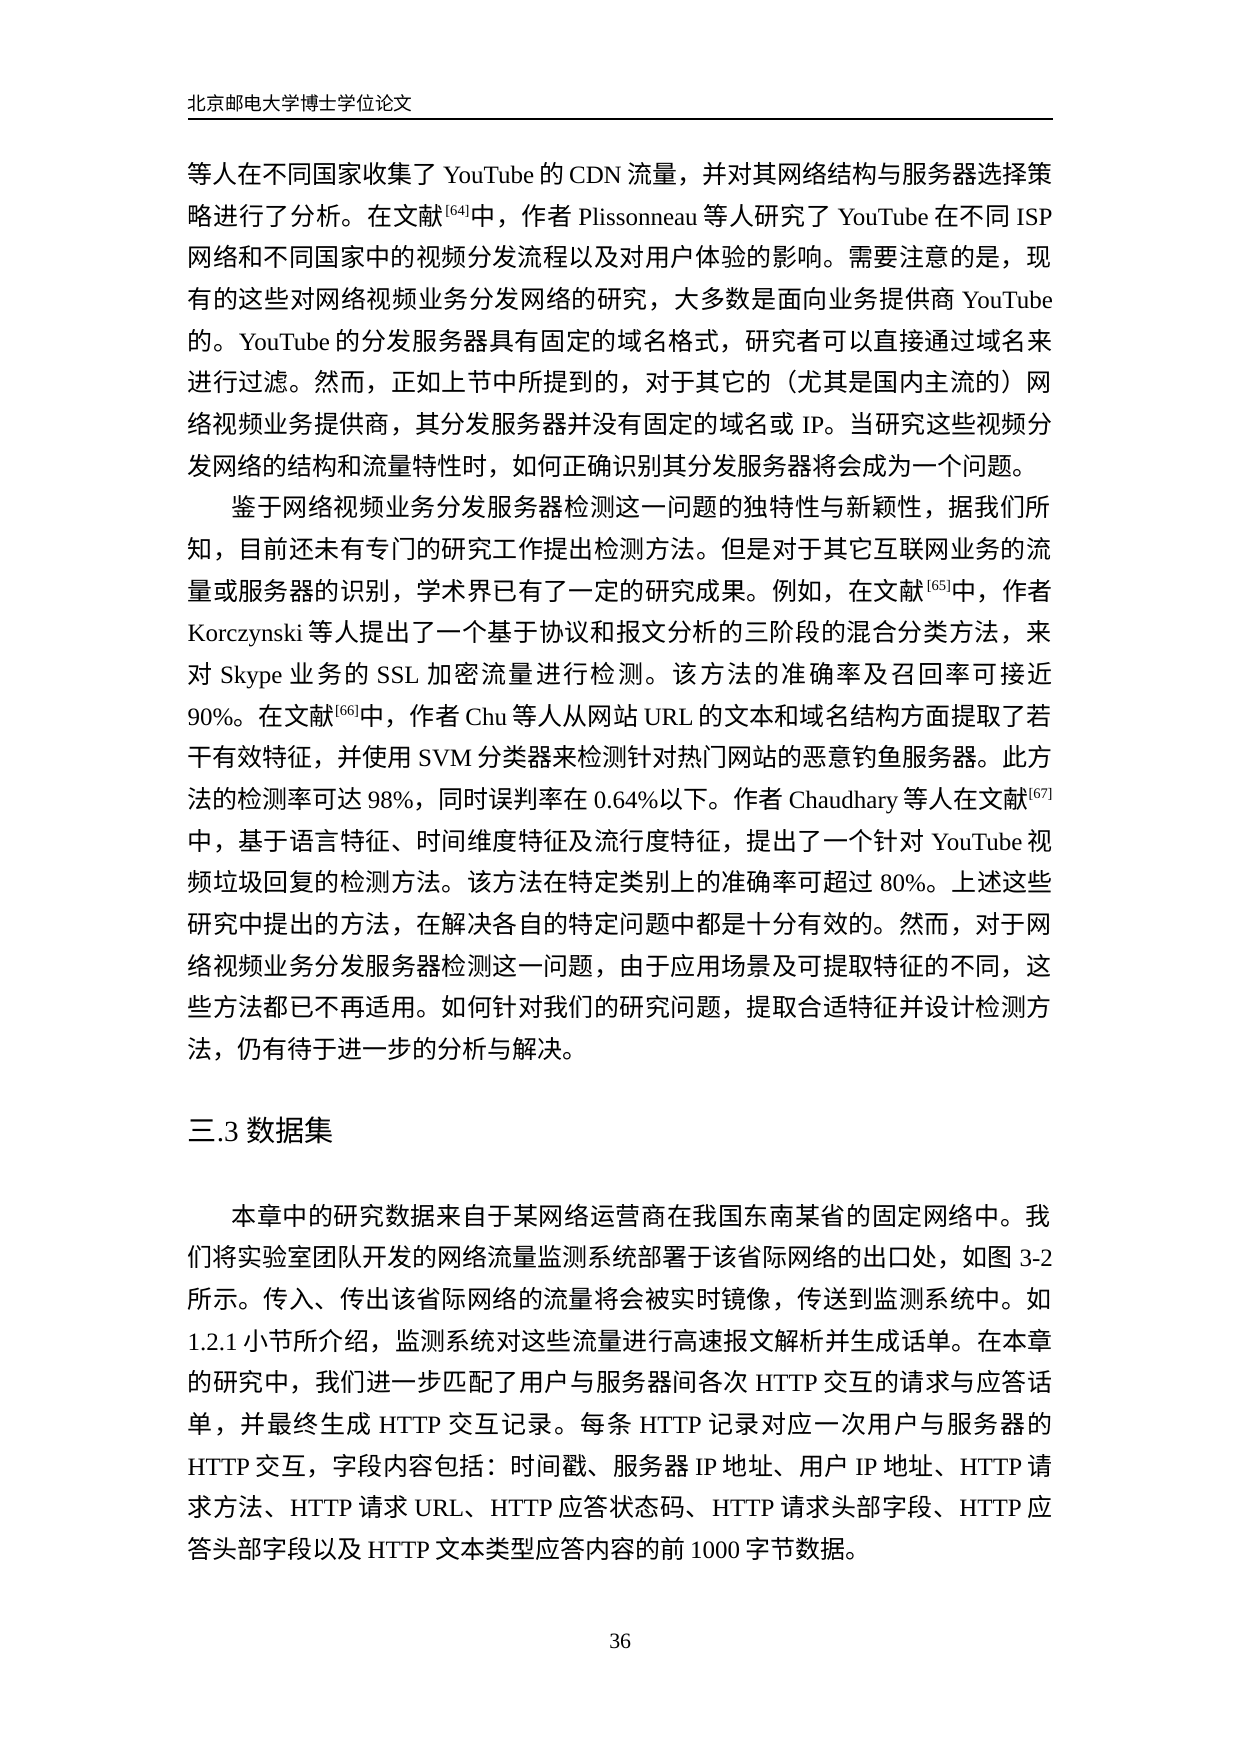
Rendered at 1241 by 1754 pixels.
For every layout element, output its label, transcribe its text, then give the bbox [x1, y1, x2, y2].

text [187, 150, 1053, 483]
text 本章中的研究数据来自于某网络运营商在我国东南某省的固定网络中。我们将实验室团队开发的网络流量监测系统部署于该省际网络的出口处，如图3-2所示。传入、传出该省际网络的流量将会被实时镜像，传送到监测系统中。如1.2.1小节所介绍，监测系统对这些流量进行高速报文解析并生成话单。在本章的研究中，我们进一步匹配了用户与服务器间各次HTTP交互的请求与应答话单，并最终生成HTTP交互记录。每条HTTP记录对应一次用户与服务器的HTTP交互，字段内容包括：时间戳、服务器IP地址、用户IP地址、HTTP请求方法、HTTP请求URL、HTTP应答状态码、HTTP请求头部字段、HTTP应答头部字段以及HTTP文本类型应答内容的前1000字节数据。 [187, 1192, 1053, 1567]
text 数据集 [187, 1108, 1053, 1150]
text 鉴于网络视频业务分发服务器检测这一问题的独特性与新颖性，据我们所知，目前还未有专门的研究工作提出检测方法。但是对于其它互联网业务的流量或服务器的识别，学术界已有了一定的研究成果。例如，在文献[65]中，作者Korczynski等人提出了一个基于协议和报文分析的三阶段的混合分类方法，来对Skype业务的SSL加密流量进行检测。该方法的准确率及召回率可接近90%。在文献[66]中，作者Chu等人从网站URL的文本和域名结构方面提取了若干有效特征，并使用SVM分类器来检测针对热门网站的恶意钓鱼服务器。此方法的检测率可达98%，同时误判率在0.64%以下。作者Chaudhary等人在文献[67]中，基于语言特征、时间维度特征及流行度特征，提出了一个针对YouTube视频垃圾回复的检测方法。该方法在特定类别上的准确率可超过80%。上述这些研究中提出的方法，在解决各自的特定问题中都是十分有效的。然而，对于网络视频业务分发服务器检测这一问题，由于应用场景及可提取特征的不同，这些方法都已不再适用。如何针对我们的研究问题，提取合适特征并设计检测方法，仍有待于进一步的分析与解决。 [187, 483, 1053, 1067]
